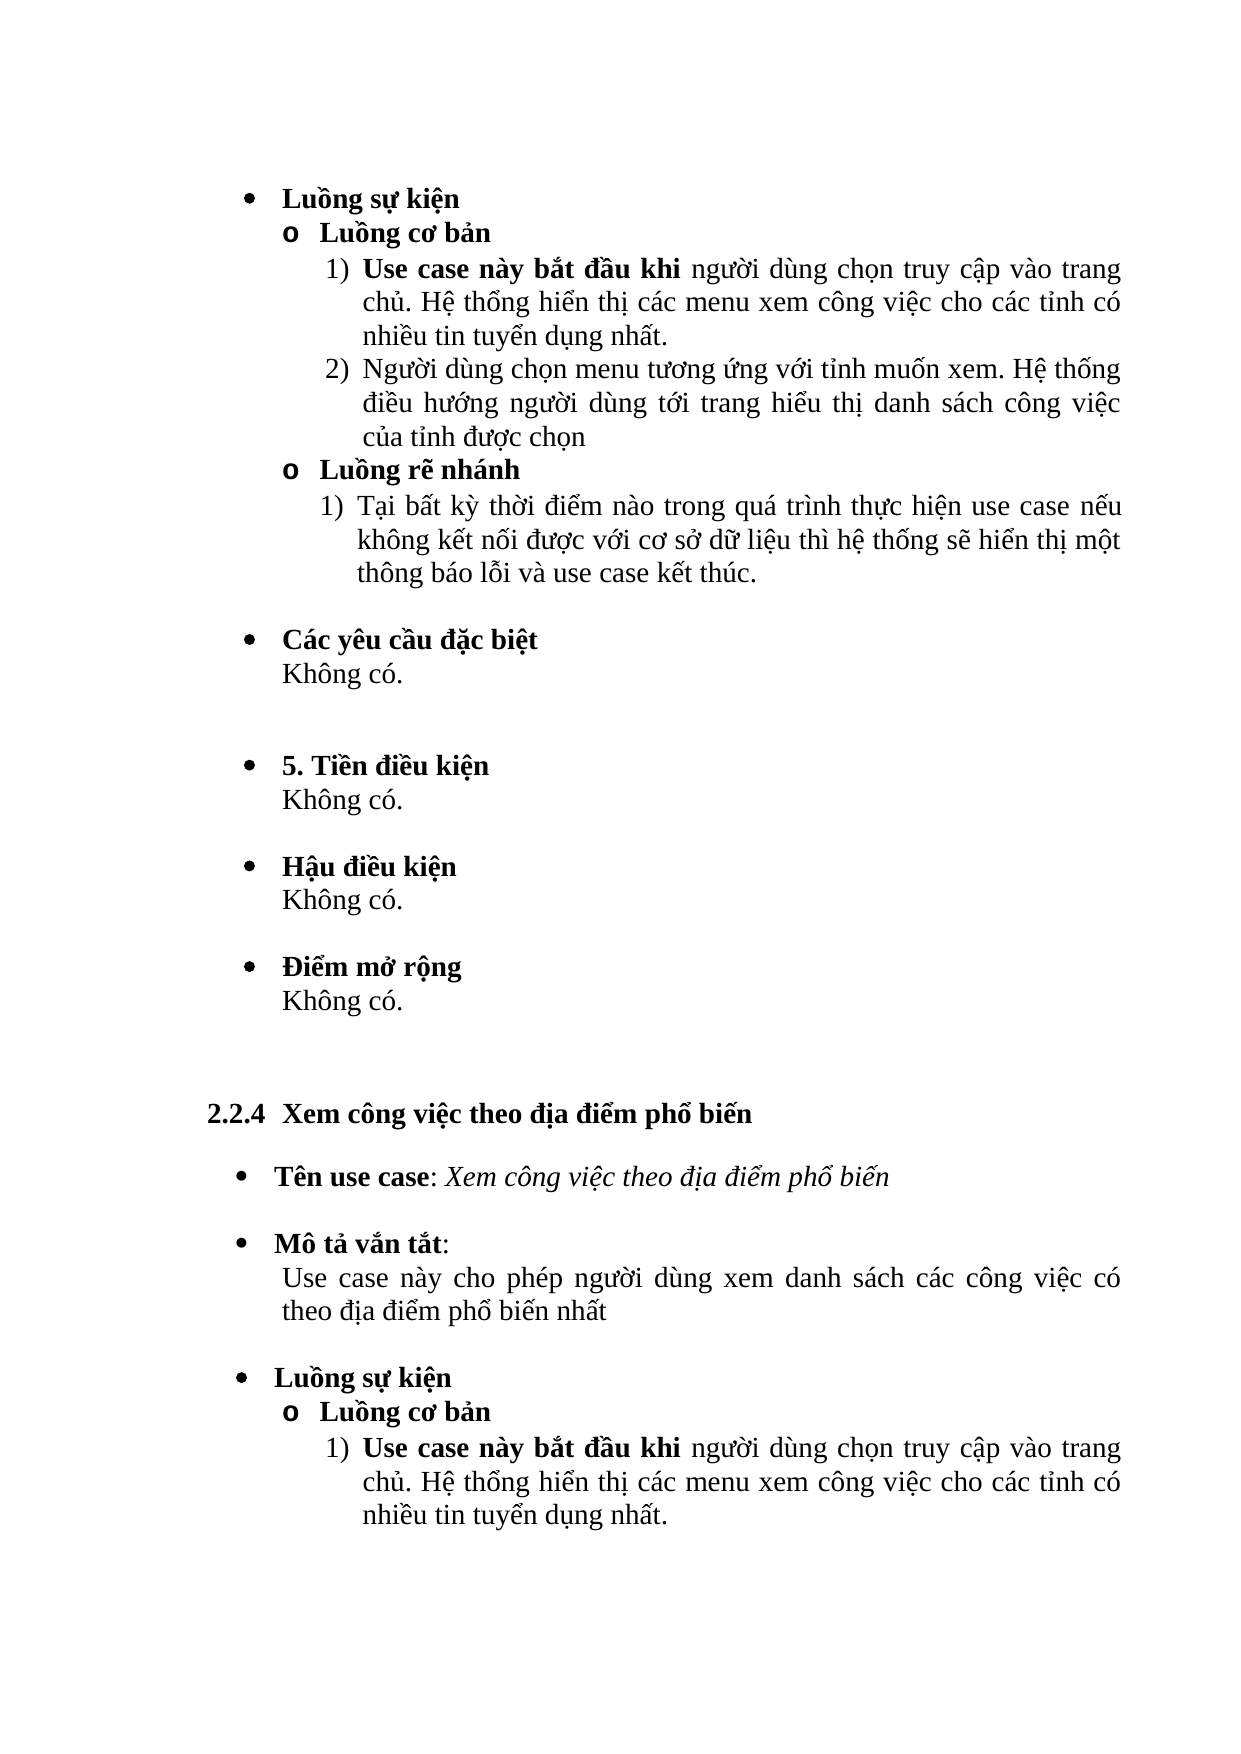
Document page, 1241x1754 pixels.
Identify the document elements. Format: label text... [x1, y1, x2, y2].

list Người dùng chọn menu tương ứng với tỉnh muốn xem. Hệ thống điều hướng người dùng tới trang hiểu thị danh sách công việc của tỉnh được chọn [325, 352, 1122, 452]
list Các yêu cầu đặc biệt [244, 622, 1122, 656]
list Luồng cơ bản [282, 1394, 1122, 1430]
list Tại bất kỳ thời điểm nào trong quá trình thực hiện use case nếu không kết nối được với cơ sở dữ liệu thì hệ thống sẽ hiển thị một thông báo lỗi và use case kết thúc. [319, 488, 1122, 589]
list Tên use case: Xem công việc theo địa điểm phổ biến [236, 1159, 1122, 1193]
list Luồng rẽ nhánh [282, 452, 1122, 488]
list Use case này bắt đầu khi người dùng chọn truy cập vào trang chủ. Hệ thổng hiển thị các menu xem công việc cho các tỉnh có nhiều tin tuyển dụng nhất. [325, 251, 1122, 352]
list Không có. [282, 782, 1122, 815]
list Không có. [282, 983, 1122, 1017]
list Hậu điều kiện [244, 849, 1122, 882]
subtitle Xem công việc theo địa điểm phổ biến [207, 1096, 1122, 1130]
list Use case này cho phép người dùng xem danh sách các công việc có theo địa điểm phổ biến nhất [282, 1260, 1122, 1327]
list Luồng cơ bản [282, 215, 1122, 251]
list Luồng sự kiện [244, 181, 1122, 215]
list Mô tả vắn tắt: [236, 1226, 1122, 1260]
list Luồng sự kiện [236, 1361, 1122, 1394]
list Điểm mở rộng [244, 949, 1122, 983]
list Không có. [282, 882, 1122, 916]
list 5. Tiền điều kiện [244, 748, 1122, 782]
list Không có. [282, 656, 1122, 689]
list Use case này bắt đầu khi người dùng chọn truy cập vào trang chủ. Hệ thổng hiển thị các menu xem công việc cho các tỉnh có nhiều tin tuyển dụng nhất. [325, 1430, 1122, 1531]
